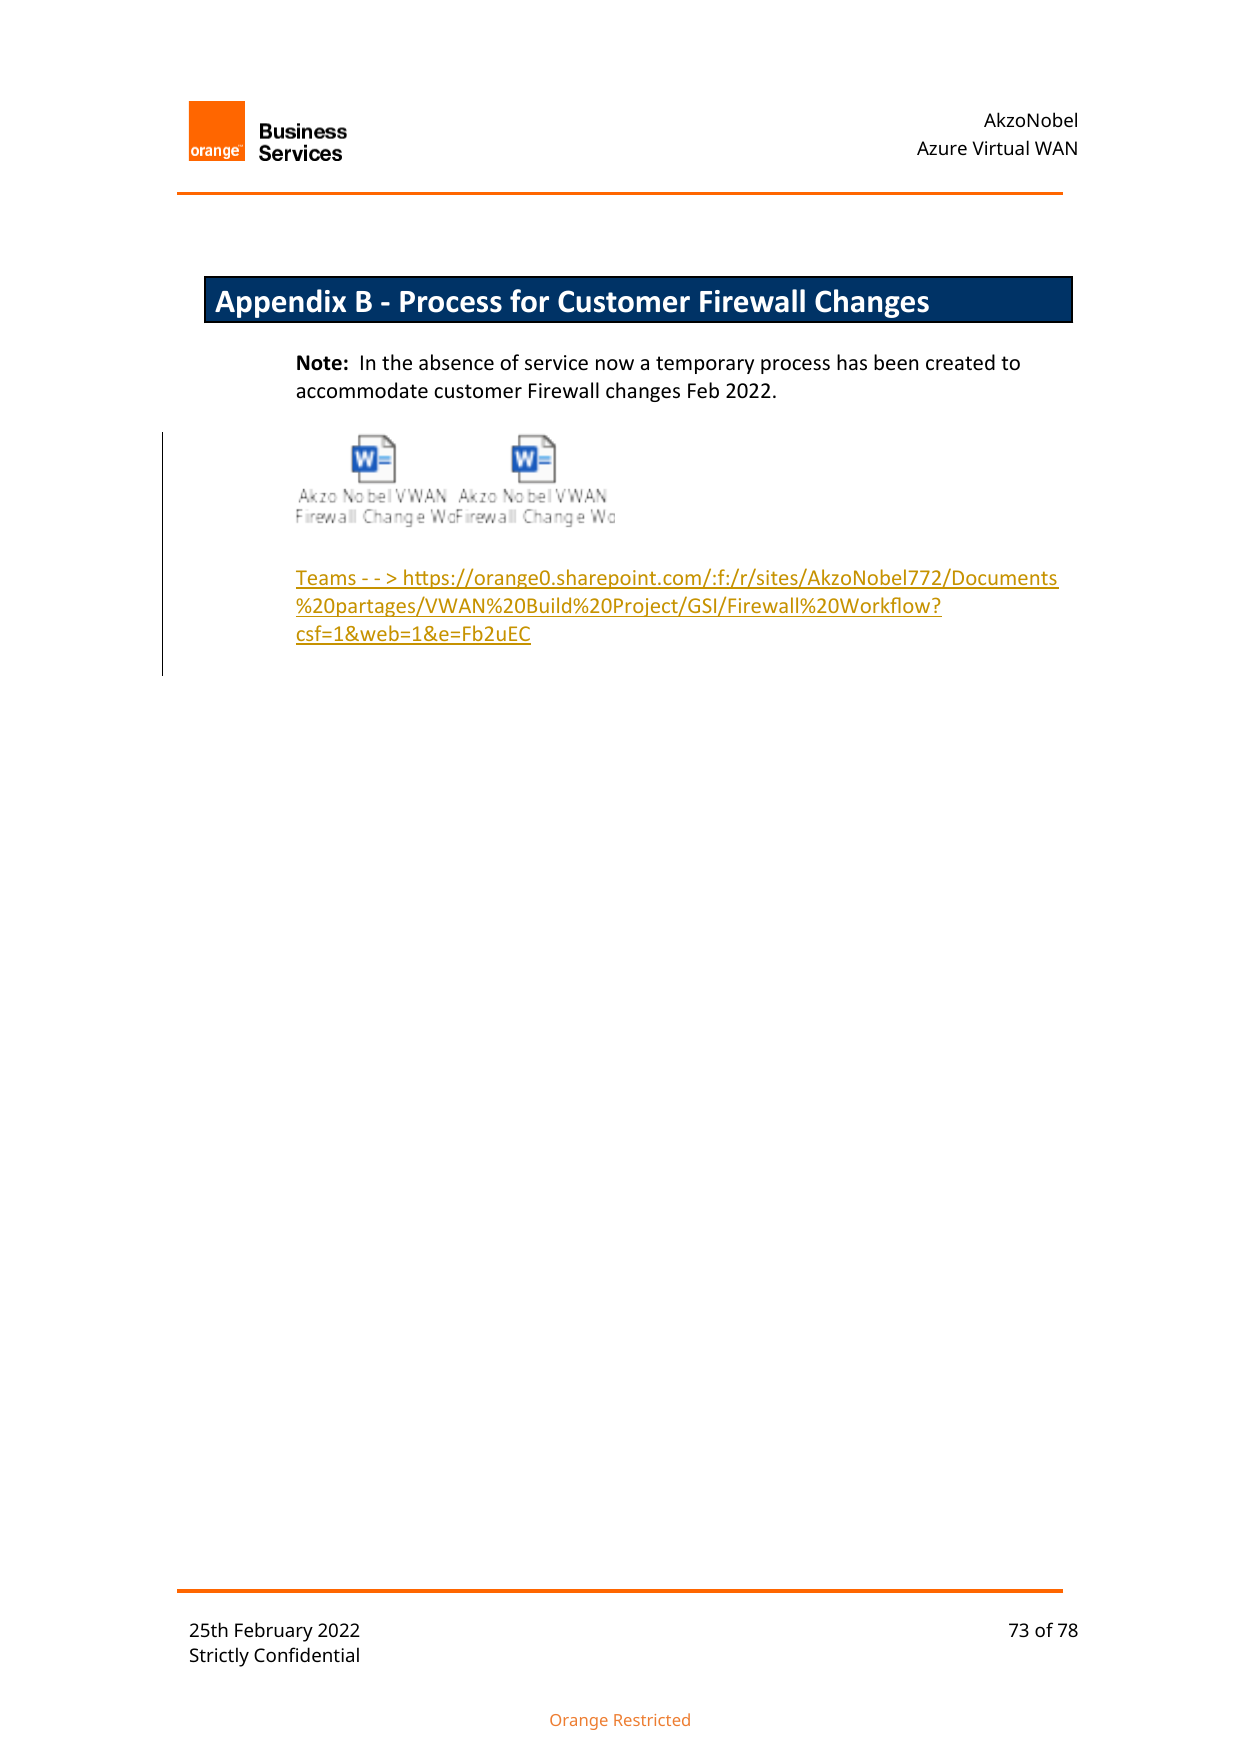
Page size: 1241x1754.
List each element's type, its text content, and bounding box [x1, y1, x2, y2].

subtitle Appendix B - Process for Customer Firewall Changes [206, 278, 1071, 321]
text Note: In the absence of service now a temporary process has been created to accommodate customer Firewall changes Feb 2022. [296, 348, 1063, 404]
picture [188, 101, 347, 161]
